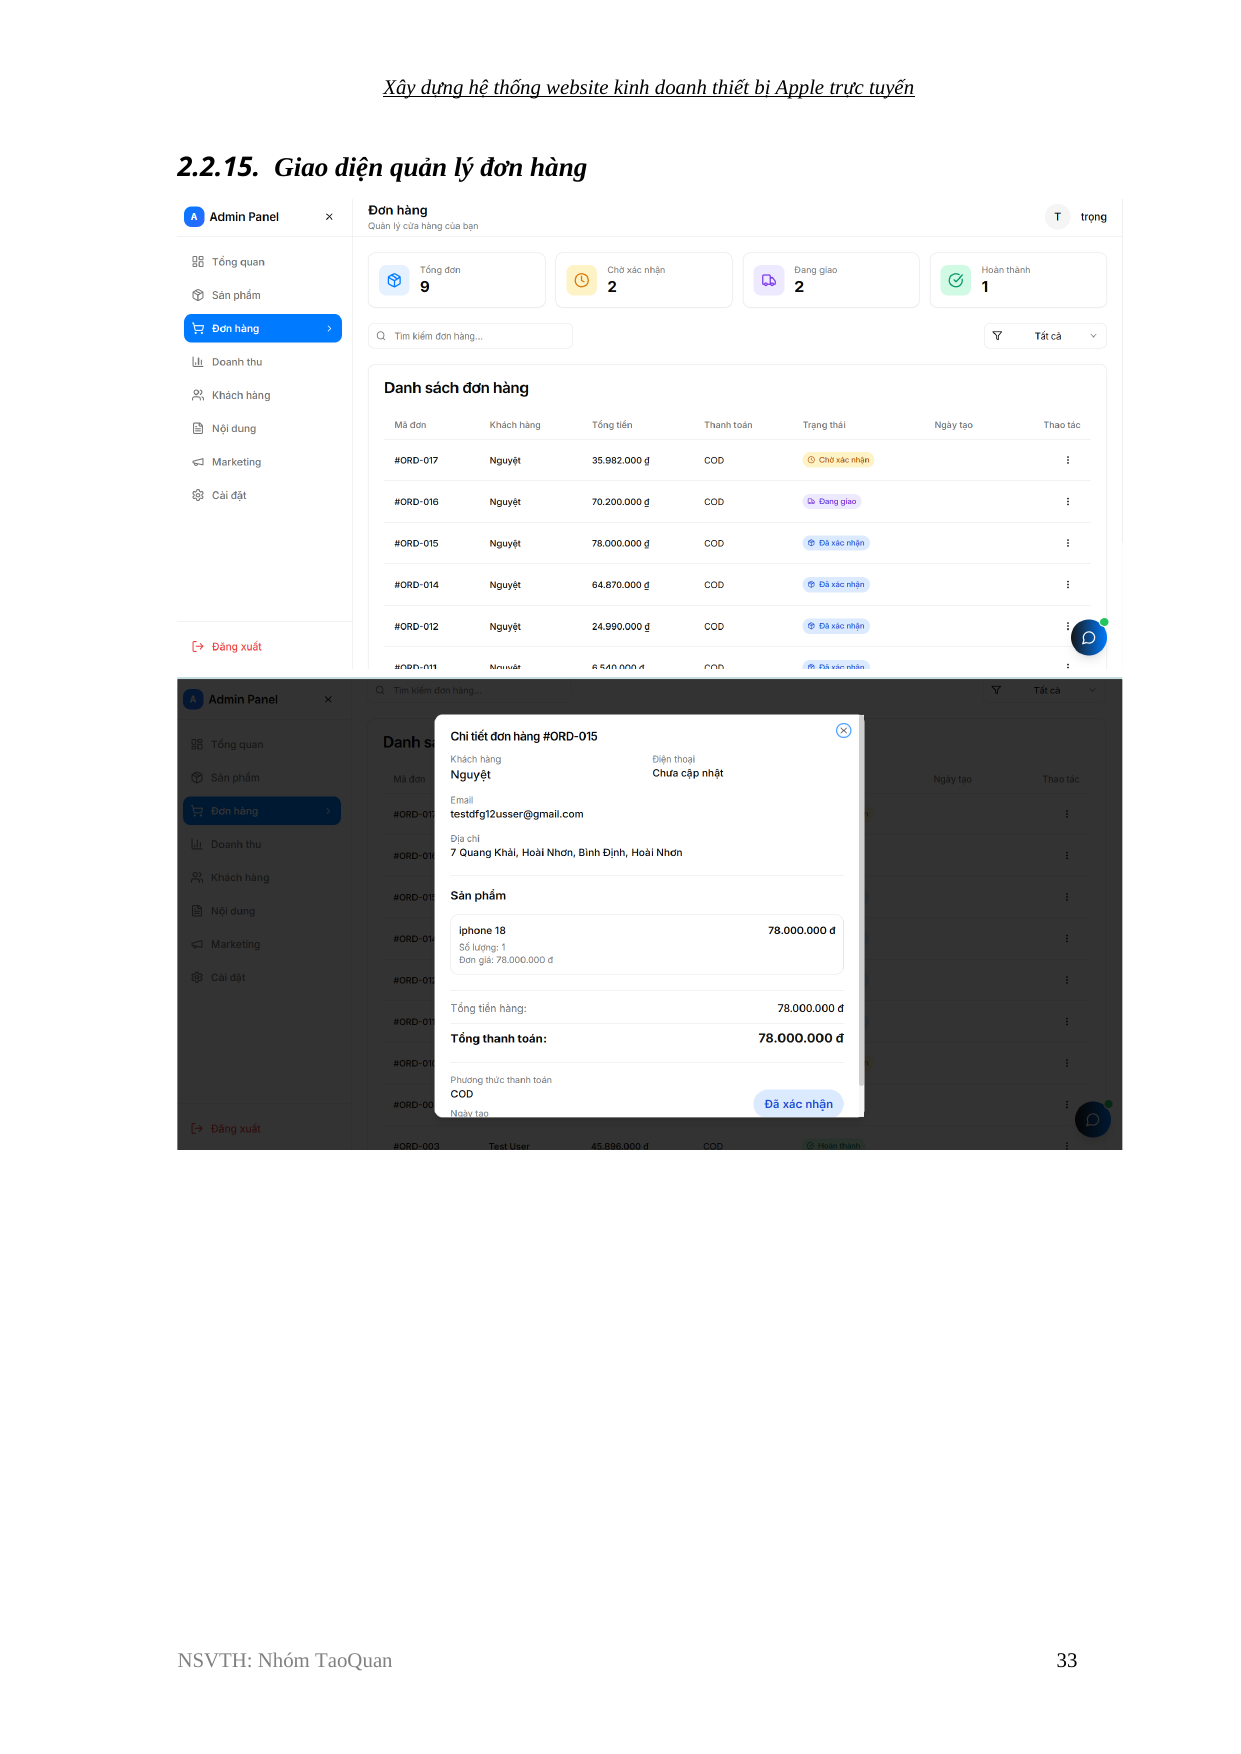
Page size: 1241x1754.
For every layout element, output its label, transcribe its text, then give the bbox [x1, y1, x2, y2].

picture [177, 677, 1123, 1150]
subtitle Giao diện quản lý đơn hàng [177, 148, 1122, 184]
picture [177, 199, 1123, 669]
